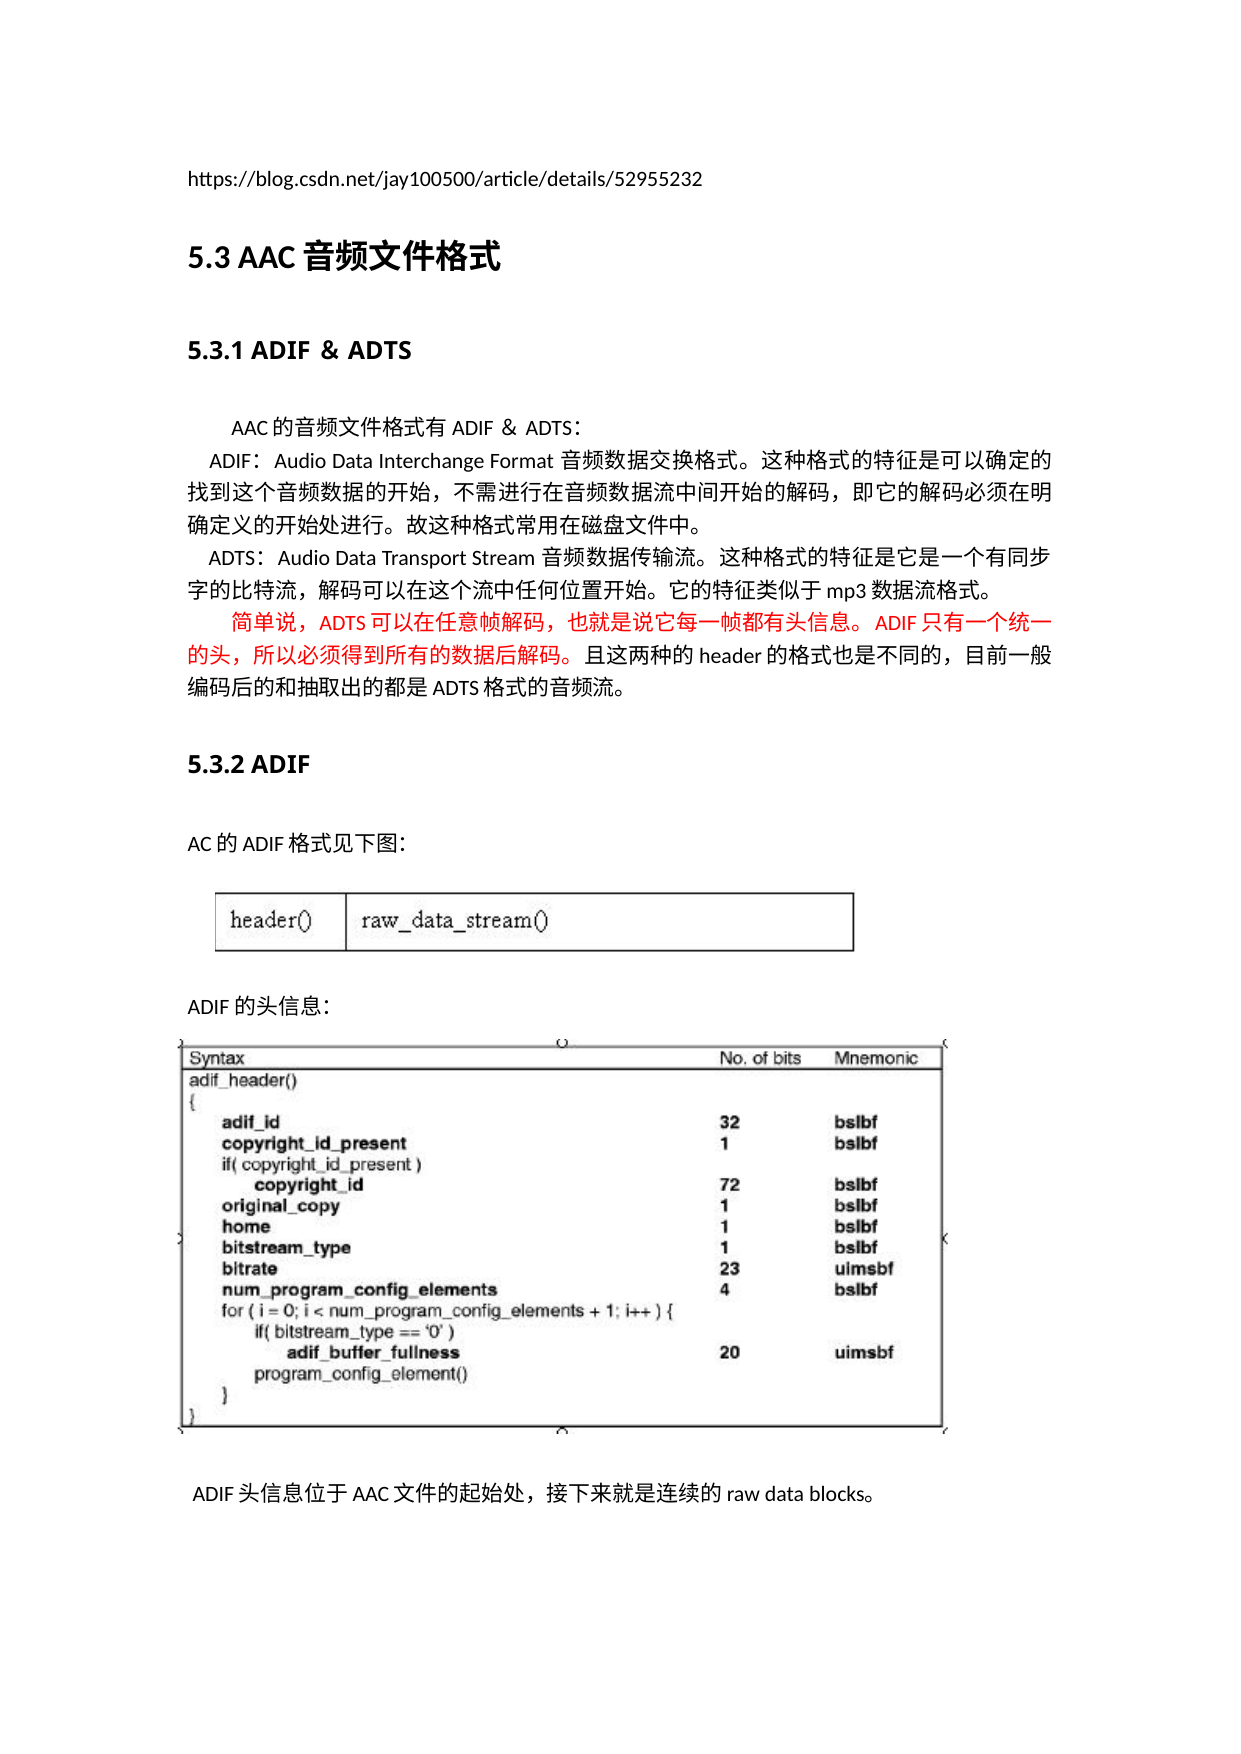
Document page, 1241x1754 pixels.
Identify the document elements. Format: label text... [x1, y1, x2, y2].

text AAC的音频文件格式有ADIF ＆ ADTS： [187, 410, 1053, 442]
text ADIF：Audio Data Interchange Format 音频数据交换格式。这种格式的特征是可以确定的找到这个音频数据的开始，不需进行在音频数据流中间开始的解码，即它的解码必须在明确定义的开始处进行。故这种格式常用在磁盘文件中。 [187, 442, 1053, 540]
text ADIF头信息位于AAC文件的起始处，接下来就是连续的 raw data blocks。 [187, 1476, 1053, 1508]
text ADTS：Audio Data Transport Stream 音频数据传输流。这种格式的特征是它是一个有同步字的比特流，解码可以在这个流中任何位置开始。它的特征类似于mp3数据流格式。 [187, 540, 1053, 605]
text AC的ADIF格式见下图： [187, 826, 1053, 858]
subtitle 5.3.1 ADIF ＆ ADTS [187, 316, 1053, 381]
text 简单说，ADTS可以在任意帧解码，也就是说它每一帧都有头信息。ADIF只有一个统一的头，所以必须得到所有的数据后解码。且这两种的header的格式也是不同的，目前一般编码后的和抽取出的都是ADTS格式的音频流。 [187, 605, 1053, 702]
text ADIF 的头信息： [187, 988, 1053, 1021]
picture [177, 1039, 948, 1434]
picture [215, 888, 856, 955]
subtitle 5.3.2 ADIF [187, 732, 1053, 797]
subtitle 5.3 AAC音频文件格式 [187, 222, 1053, 287]
list https://blog.csdn.net/jay100500/article/details/52955232 [187, 162, 1053, 194]
